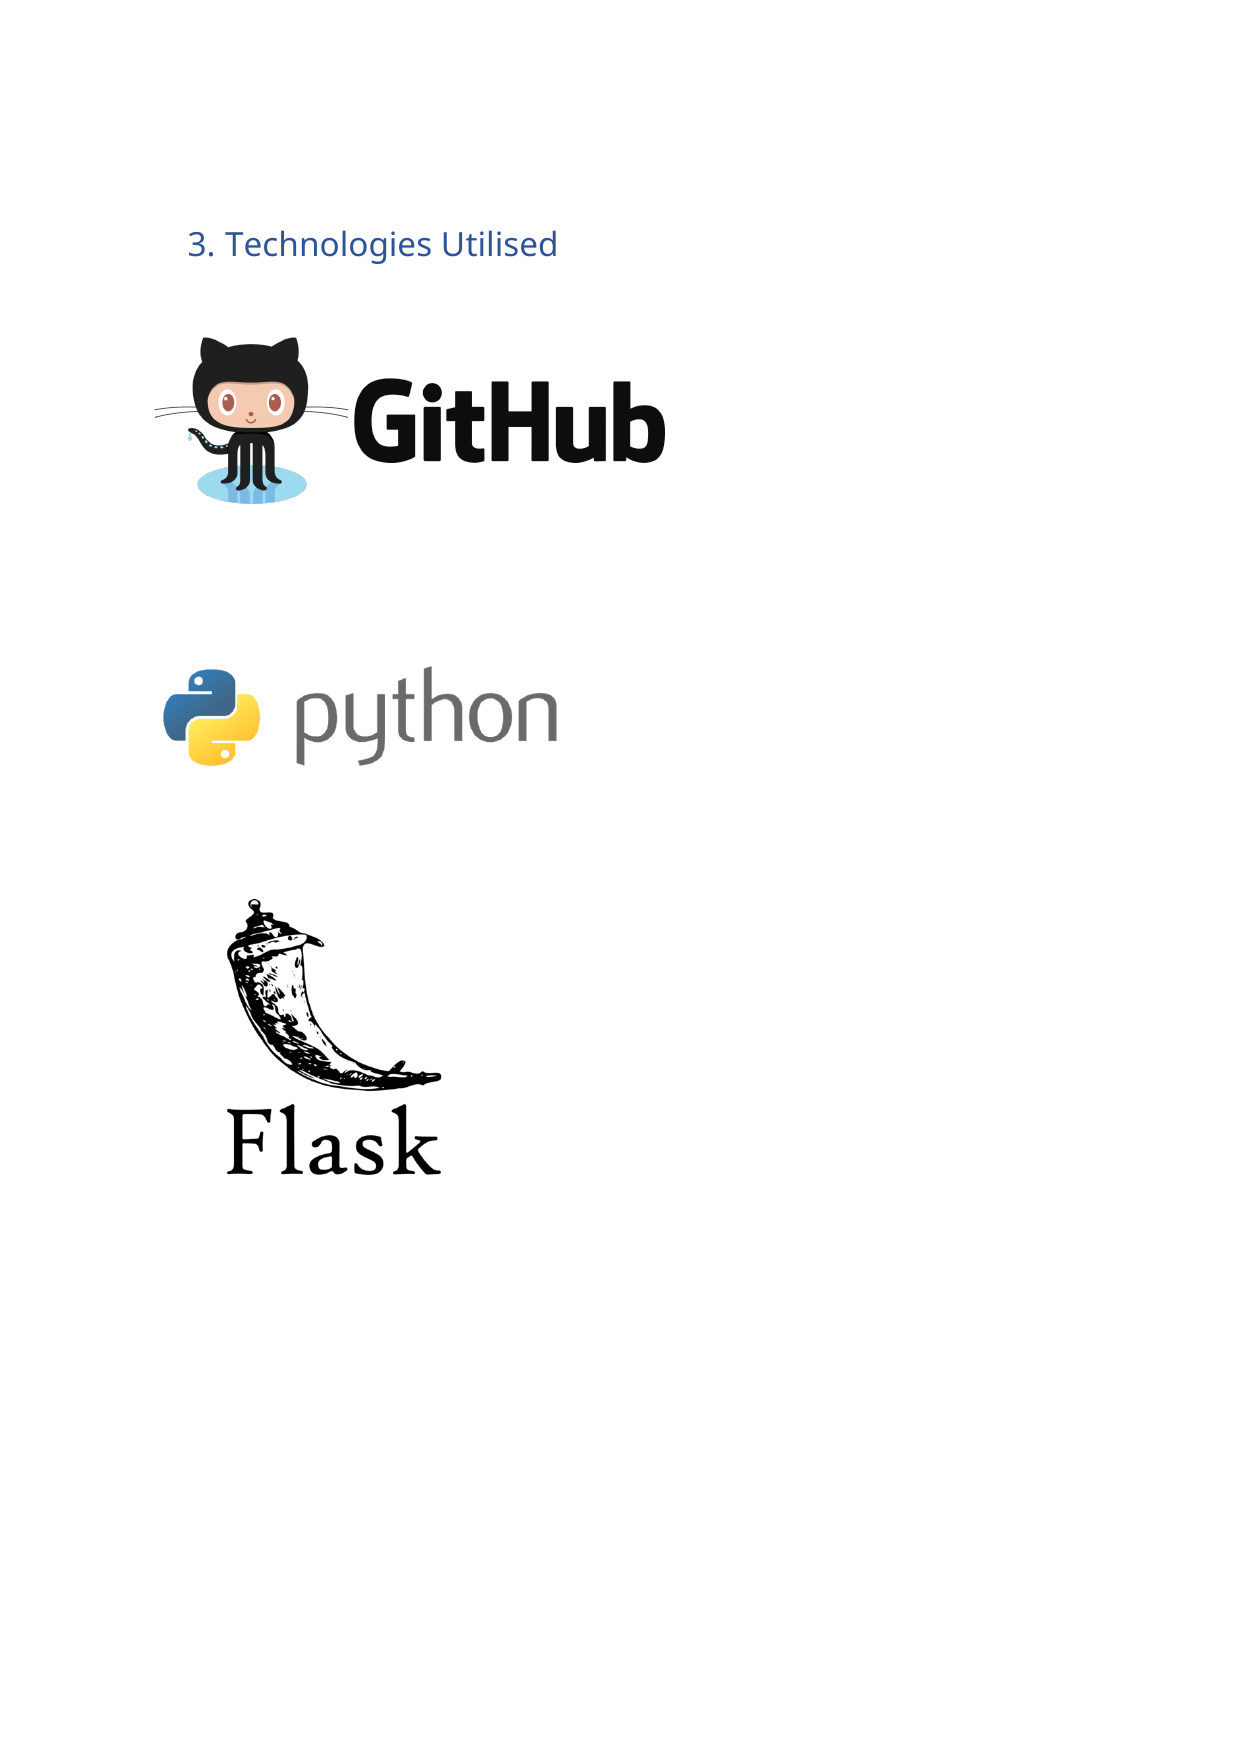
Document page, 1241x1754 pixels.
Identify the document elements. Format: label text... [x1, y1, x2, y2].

picture [150, 334, 668, 507]
picture [150, 613, 574, 839]
subtitle Technologies Utilised [187, 221, 1090, 266]
picture [150, 899, 517, 1175]
